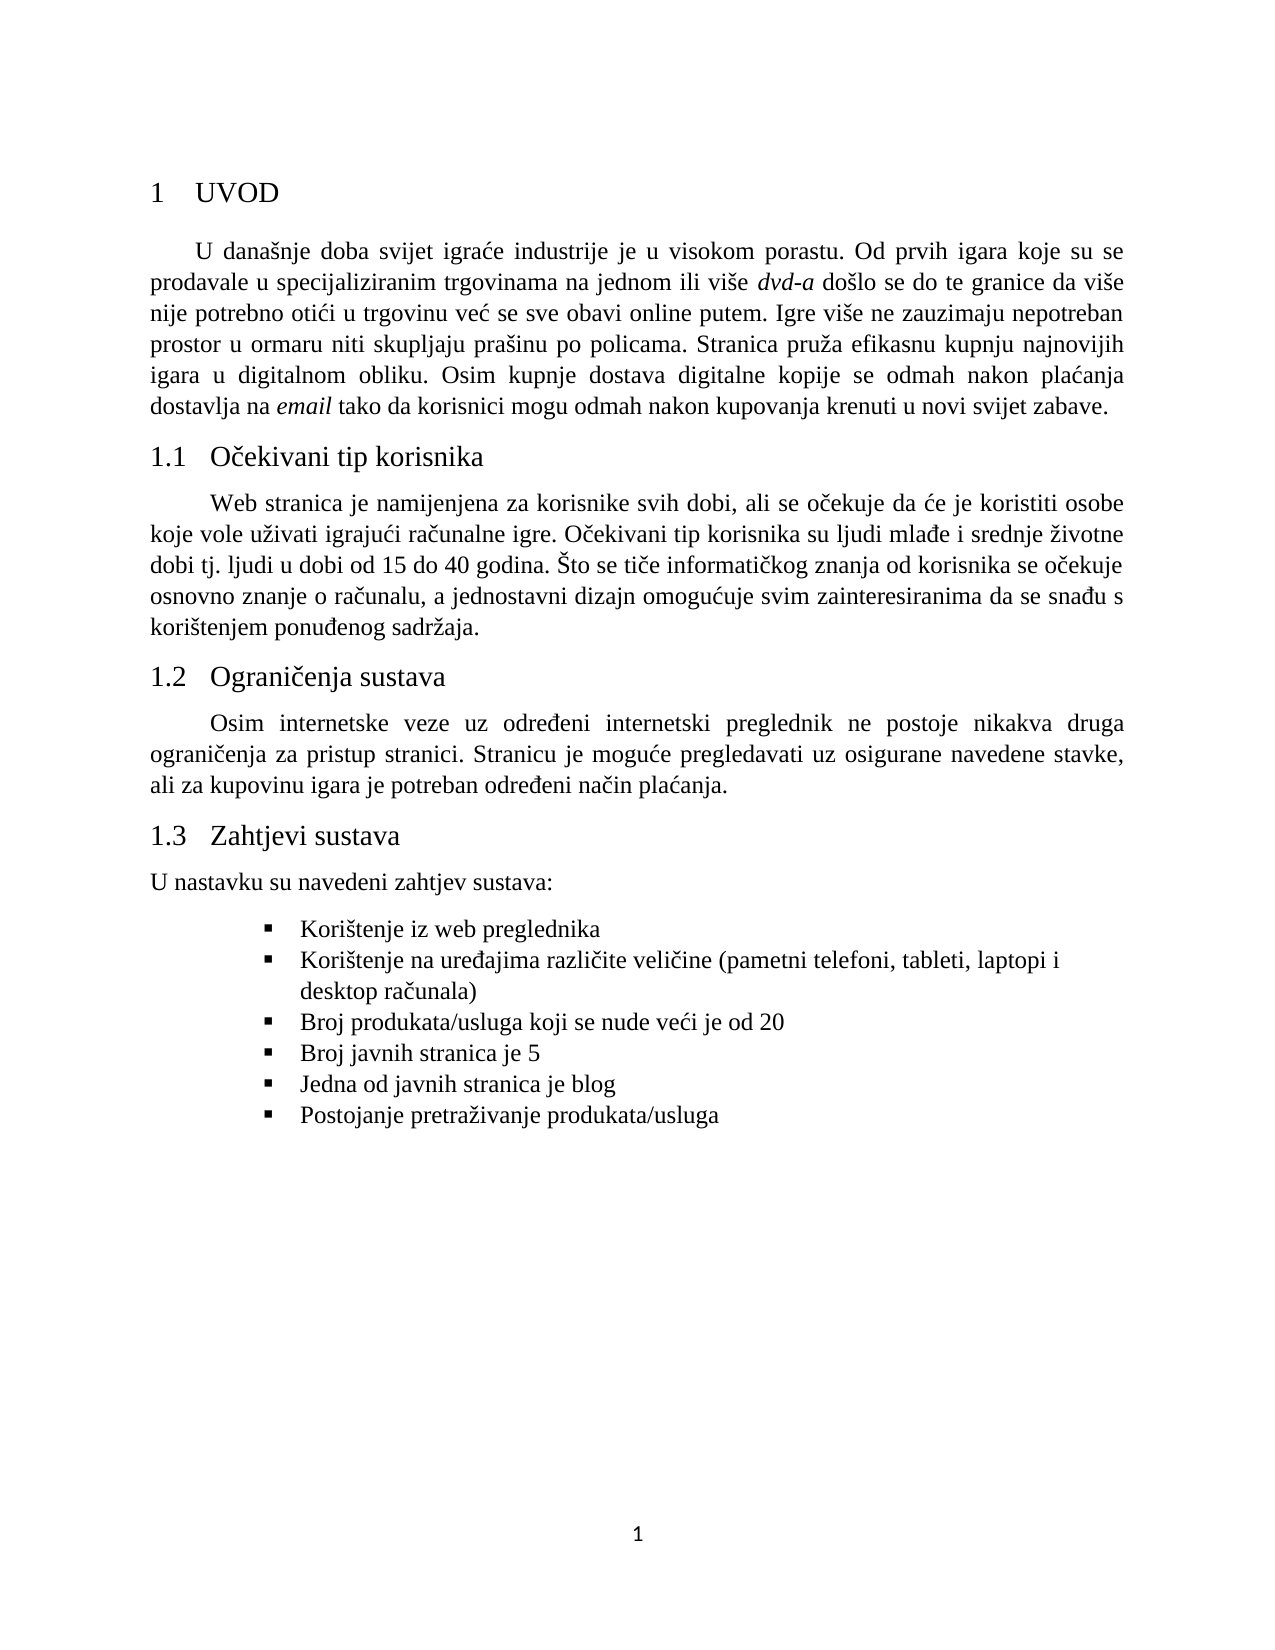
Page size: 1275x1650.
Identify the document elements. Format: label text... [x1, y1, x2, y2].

subtitle Ograničenja sustava [150, 659, 1125, 693]
list Jedna od javnih stranica je blog [262, 1069, 1125, 1098]
list Broj javnih stranica je 5 [262, 1038, 1125, 1067]
text U nastavku su navedeni zahtjev sustava: [150, 867, 1125, 895]
subtitle Očekivani tip korisnika [150, 439, 1125, 473]
list Korištenje na uređajima različite veličine (pametni telefoni, tableti, laptopi i desktop računala) [262, 945, 1125, 1005]
text Osim internetske veze uz određeni internetski preglednik ne postoje nikakva druga ograničenja za pristup stranici. Stranicu je moguće pregledavati uz osigurane navedene stavke, ali za kupovinu igara je potreban određeni način plaćanja. [150, 708, 1125, 799]
list Postojanje pretraživanje produkata/usluga [262, 1101, 1125, 1129]
subtitle Zahtjevi sustava [150, 818, 1125, 852]
text Web stranica je namijenjena za korisnike svih dobi, ali se očekuje da će je koristiti osobe koje vole uživati igrajući računalne igre. Očekivani tip korisnika su ljudi mlađe i srednje životne dobi tj. ljudi u dobi od 15 do 40 godina. Što se tiče informatičkog znanja od korisnika se očekuje osnovno znanje o računalu, a jednostavni dizajn omogućuje svim zainteresiranima da se snađu s korištenjem ponuđenog sadržaja. [150, 488, 1125, 641]
list Broj produkata/usluga koji se nude veći je od 20 [262, 1007, 1125, 1036]
list Korištenje iz web preglednika [262, 914, 1125, 943]
text U današnje doba svijet igraće industrije je u visokom porastu. Od prvih igara koje su se prodavale u specijaliziranim trgovinama na jednom ili više dvd-a došlo se do te granice da više nije potrebno otići u trgovinu već se sve obavi online putem. Igre više ne zauzimaju nepotreban prostor u ormaru niti skupljaju prašinu po policama. Stranica pruža efikasnu kupnju najnovijih igara u digitalnom obliku. Osim kupnje dostava digitalne kopije se odmah nakon plaćanja dostavlja na email tako da korisnici mogu odmah nakon kupovanja krenuti u novi svijet zabave. [150, 236, 1125, 420]
subtitle Uvod [150, 175, 1125, 208]
